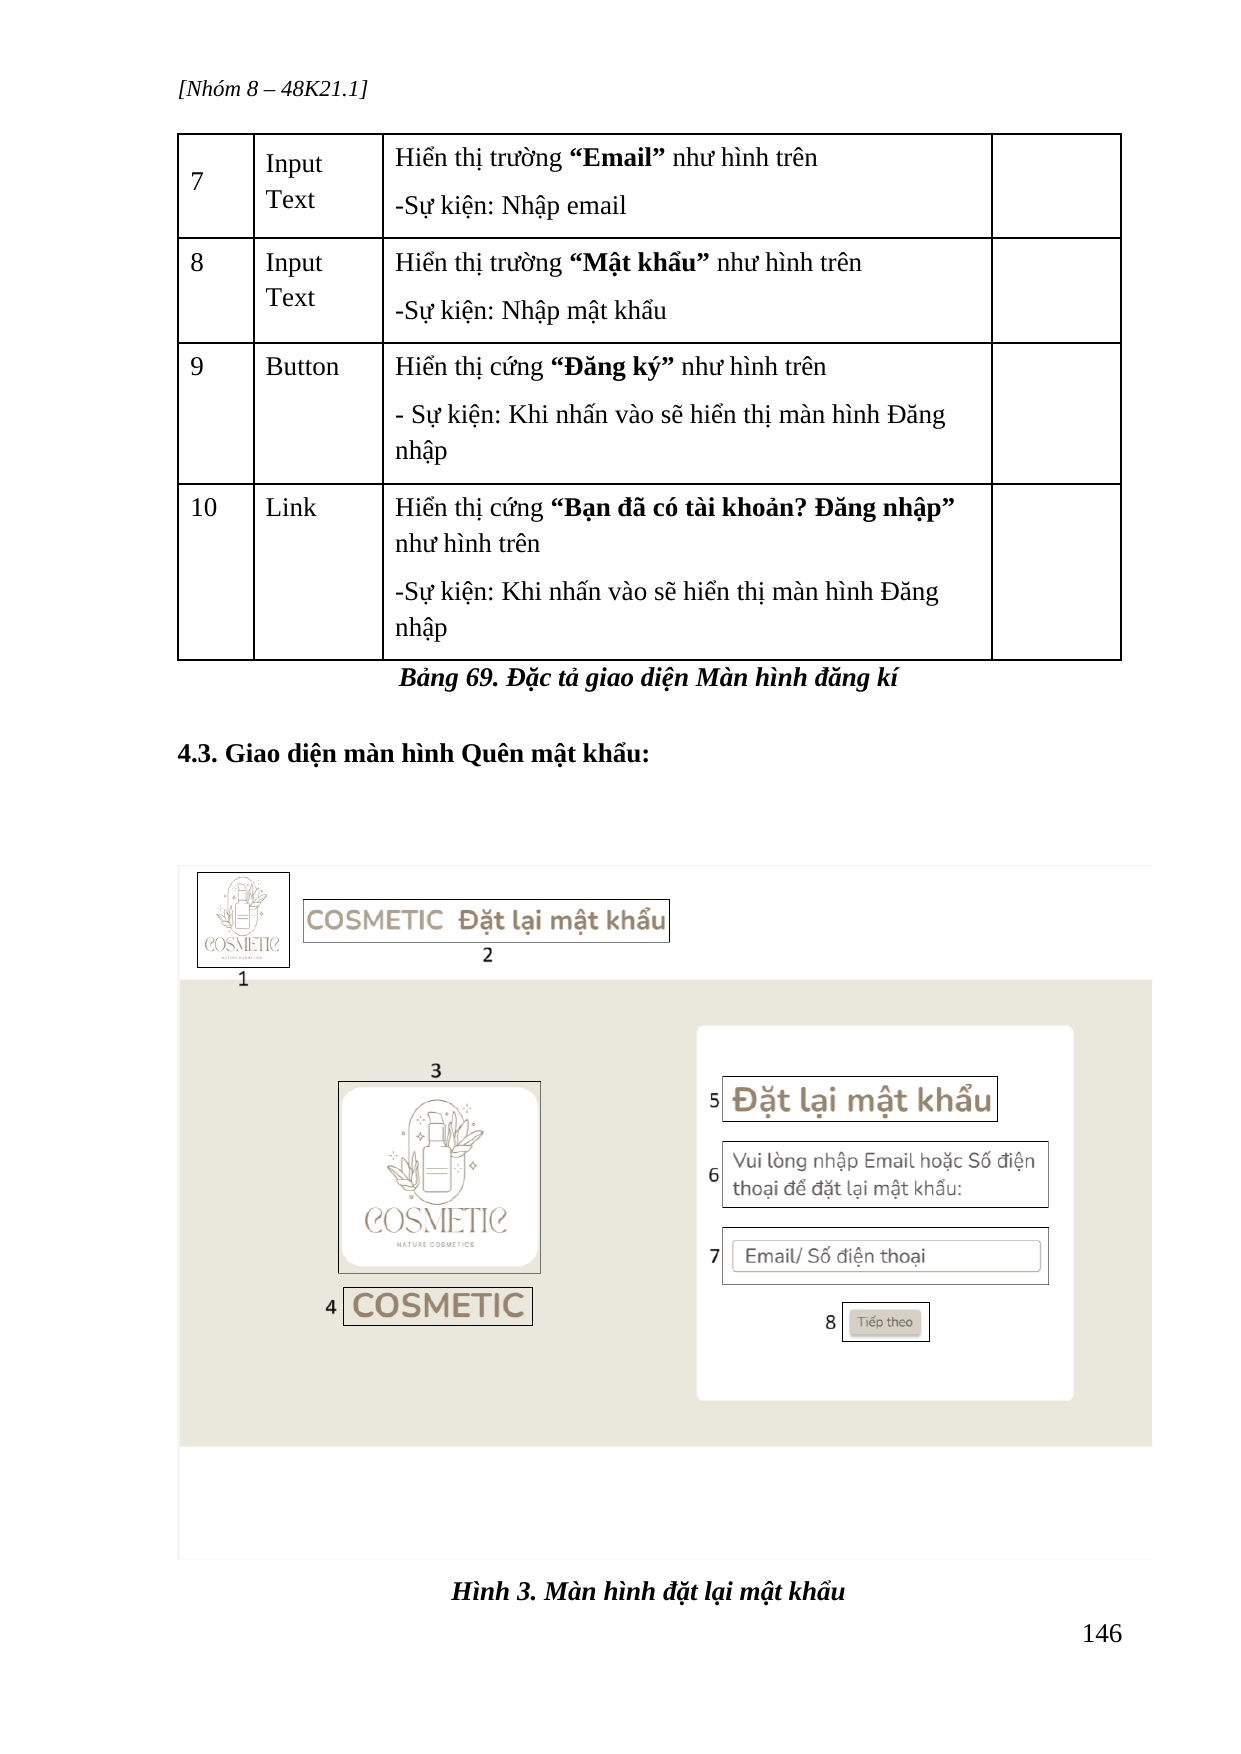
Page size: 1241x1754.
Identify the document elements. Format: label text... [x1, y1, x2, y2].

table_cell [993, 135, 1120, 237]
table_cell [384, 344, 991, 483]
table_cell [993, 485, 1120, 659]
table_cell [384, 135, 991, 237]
text Hình . Màn hình đặt lại mật khẩu [177, 1575, 1122, 1606]
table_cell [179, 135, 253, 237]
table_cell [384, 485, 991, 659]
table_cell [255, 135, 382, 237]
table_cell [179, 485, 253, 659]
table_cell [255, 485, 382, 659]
text Bảng . Đặc tả giao diện Màn hình đăng kí [177, 661, 1122, 692]
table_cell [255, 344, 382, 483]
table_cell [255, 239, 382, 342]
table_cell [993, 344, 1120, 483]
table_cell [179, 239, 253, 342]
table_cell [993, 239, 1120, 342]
picture [177, 865, 1153, 1560]
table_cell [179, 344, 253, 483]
subtitle 4.3. Giao diện màn hình Quên mật khẩu: [177, 737, 1122, 768]
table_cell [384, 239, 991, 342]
